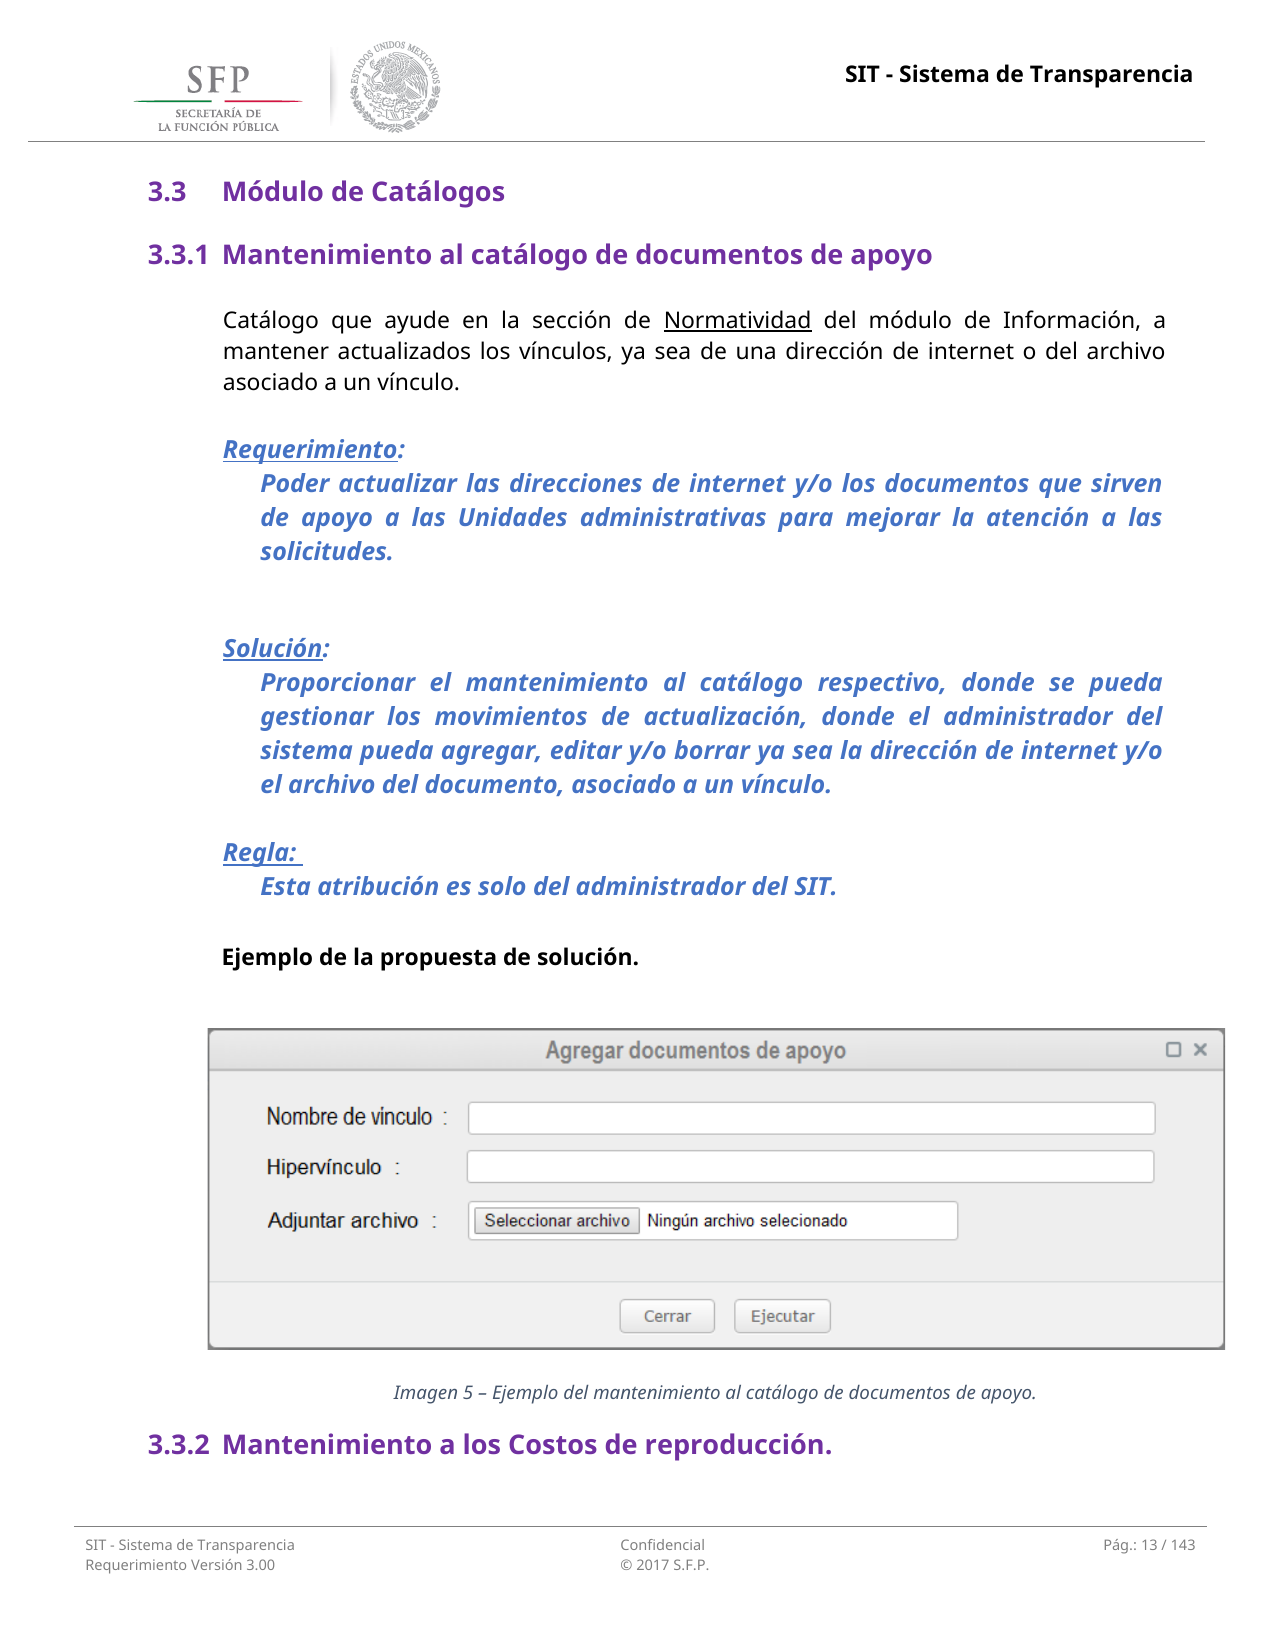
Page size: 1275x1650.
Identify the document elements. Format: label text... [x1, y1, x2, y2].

subtitle Módulo de Catálogos [148, 173, 1167, 210]
subtitle Mantenimiento a los Costos de reproducción. [148, 1425, 1167, 1462]
text Requerimiento: [223, 432, 1167, 466]
text Proporcionar el mantenimiento al catálogo respectivo, donde se pueda gestionar los movimientos de actualización, donde el administrador del sistema pueda agregar, editar y/o borrar ya sea la dirección de internet y/o el archivo del documento, asociado a un vínculo. [260, 664, 1167, 801]
text Regla: [223, 835, 1167, 869]
list Ejemplo de la propuesta de solución. [221, 940, 1167, 972]
text Imagen 5 – Ejemplo del mantenimiento al catálogo de documentos de apoyo. [266, 1379, 1167, 1404]
text Catálogo que ayude en la sección de Normatividad del módulo de Información, a mantener actualizados los vínculos, ya sea de una dirección de internet o del archivo asociado a un vínculo. [223, 304, 1167, 398]
text Solución: [223, 630, 1167, 664]
subtitle Mantenimiento al catálogo de documentos de apoyo [148, 236, 1167, 273]
picture [207, 1028, 1226, 1350]
picture [132, 37, 442, 134]
text Esta atribución es solo del administrador del SIT. [260, 869, 1167, 903]
text Poder actualizar las direcciones de internet y/o los documentos que sirven de apoyo a las Unidades administrativas para mejorar la atención a las solicitudes. [260, 466, 1167, 568]
